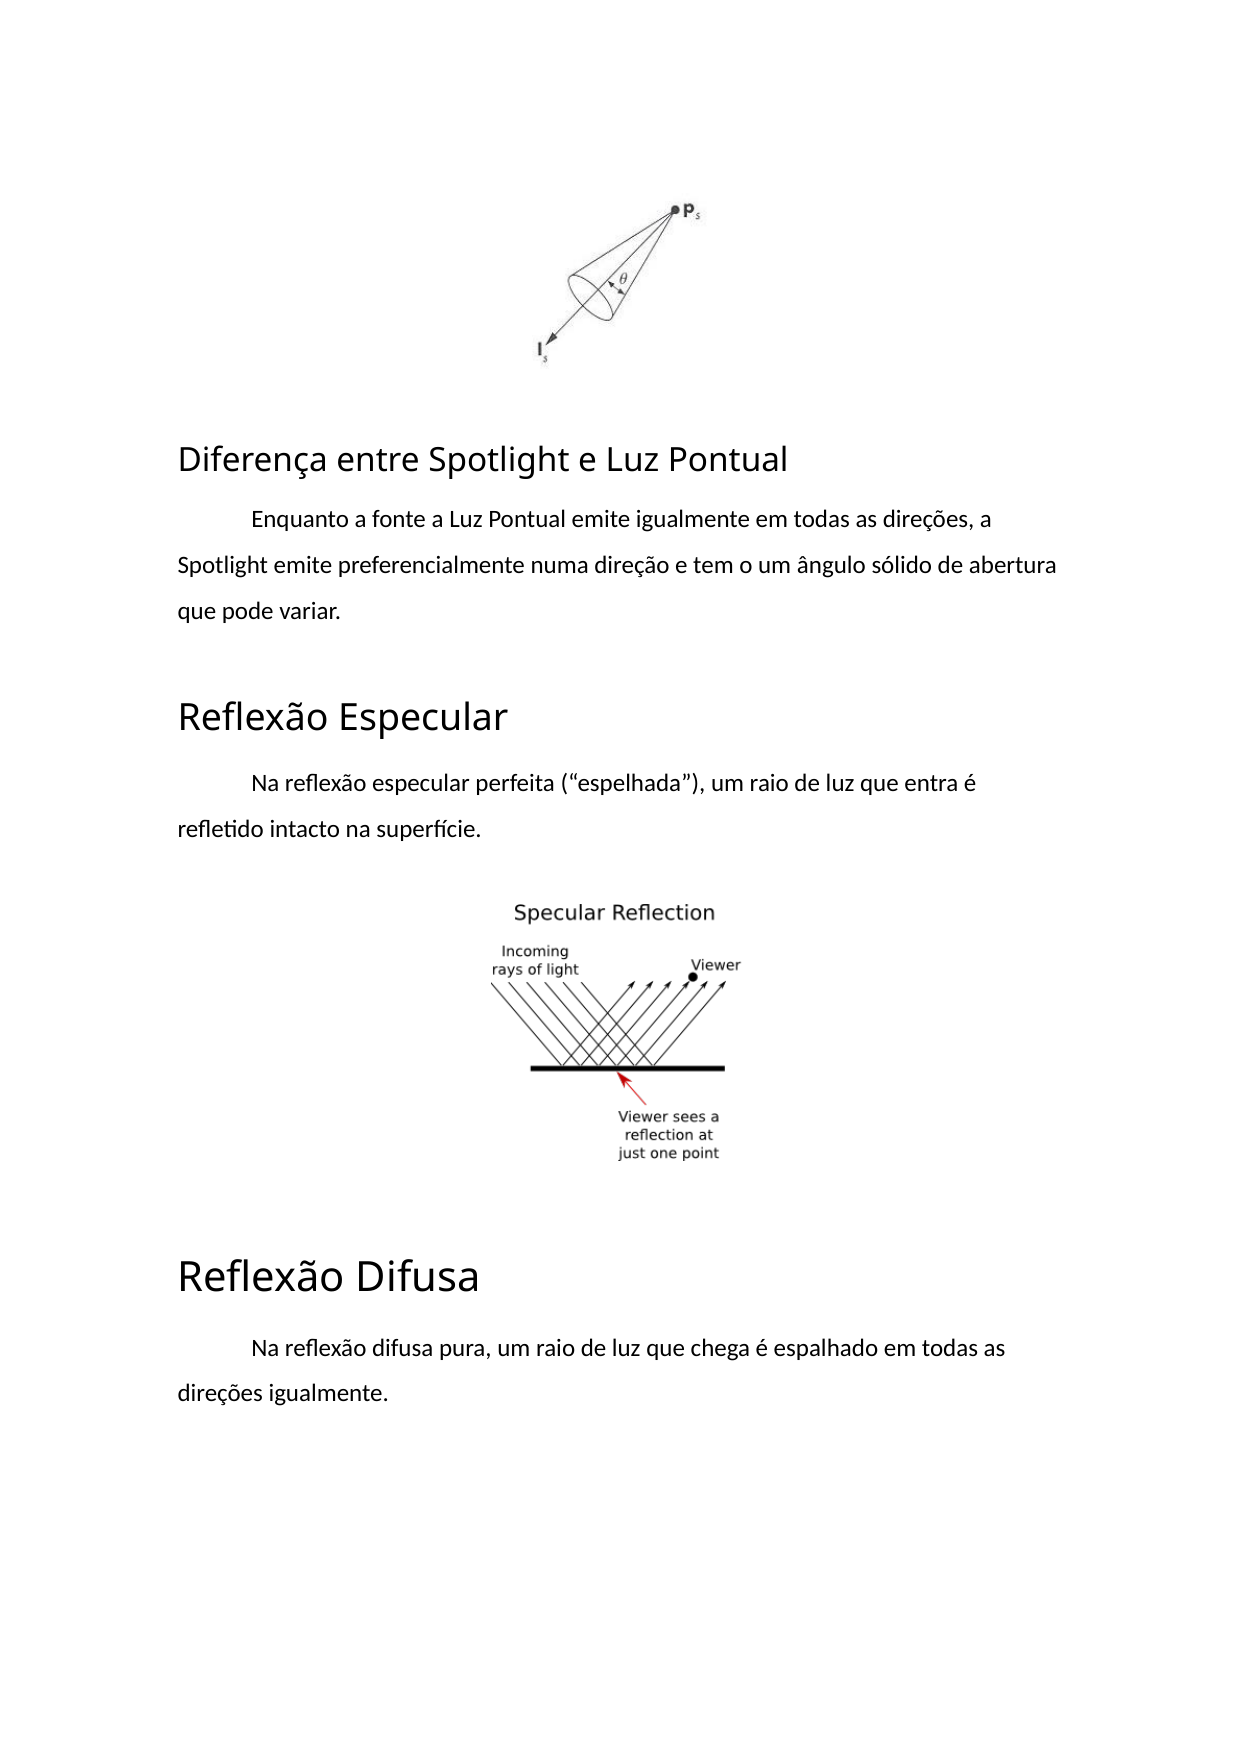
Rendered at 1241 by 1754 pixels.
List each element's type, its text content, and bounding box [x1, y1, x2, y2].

text Na reflexão especular perfeita (“espelhada”), um raio de luz que entra é refletido intacto na superfície. [177, 767, 1063, 843]
subtitle Reflexão Difusa [177, 1247, 1063, 1303]
subtitle Reflexão Especular [177, 691, 1063, 742]
text Na reflexão difusa pura, um raio de luz que chega é espalhado em todas as direções igualmente. [177, 1332, 1063, 1408]
subtitle Diferença entre Spotlight e Luz Pontual [177, 436, 1063, 481]
picture [524, 193, 716, 371]
picture [491, 904, 750, 1161]
text Enquanto a fonte a Luz Pontual emite igualmente em todas as direções, a Spotlight emite preferencialmente numa direção e tem o um ângulo sólido de abertura que pode variar. [177, 504, 1063, 626]
